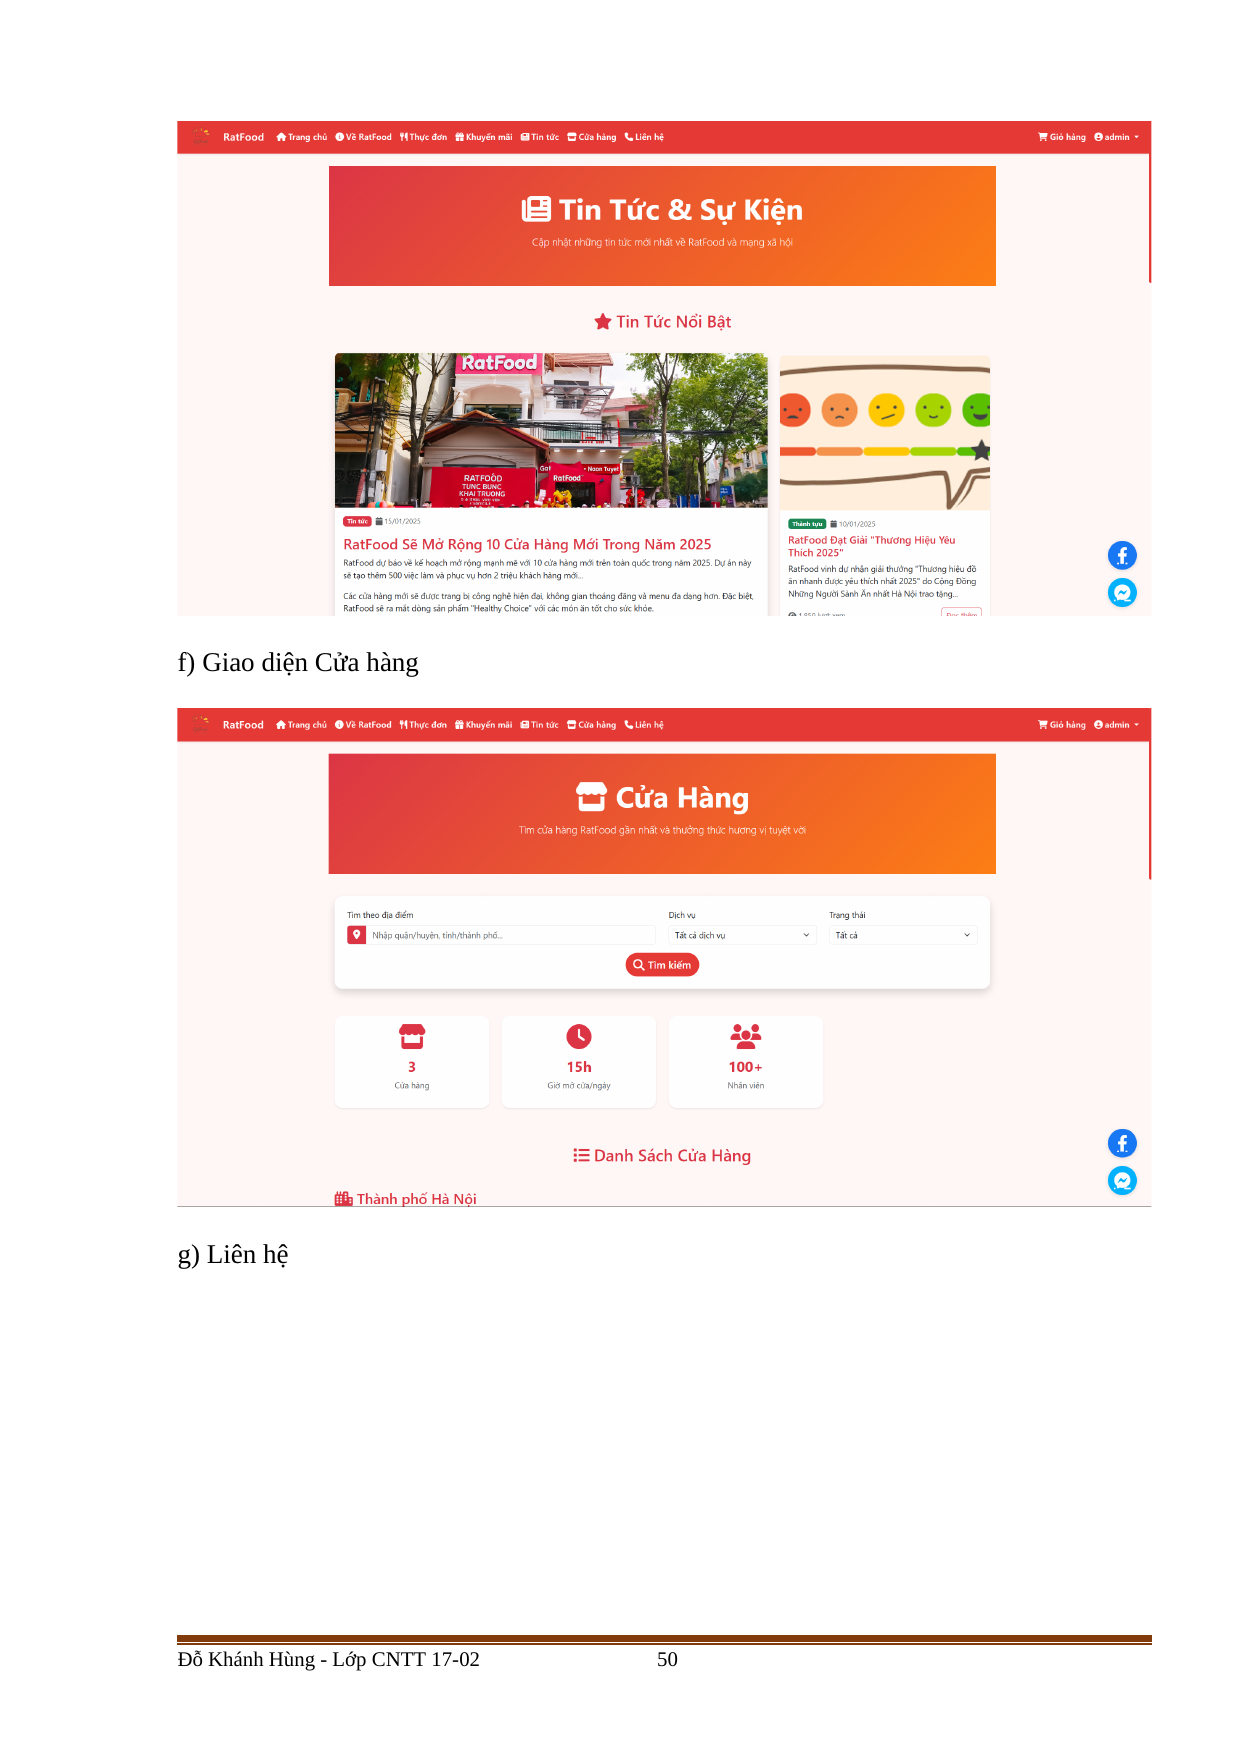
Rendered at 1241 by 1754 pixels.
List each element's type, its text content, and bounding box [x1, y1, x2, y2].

picture [177, 708, 1152, 1207]
text g) Liên hệ [177, 1238, 1152, 1269]
picture [177, 121, 1152, 616]
text f) Giao diện Cửa hàng [177, 647, 1152, 678]
